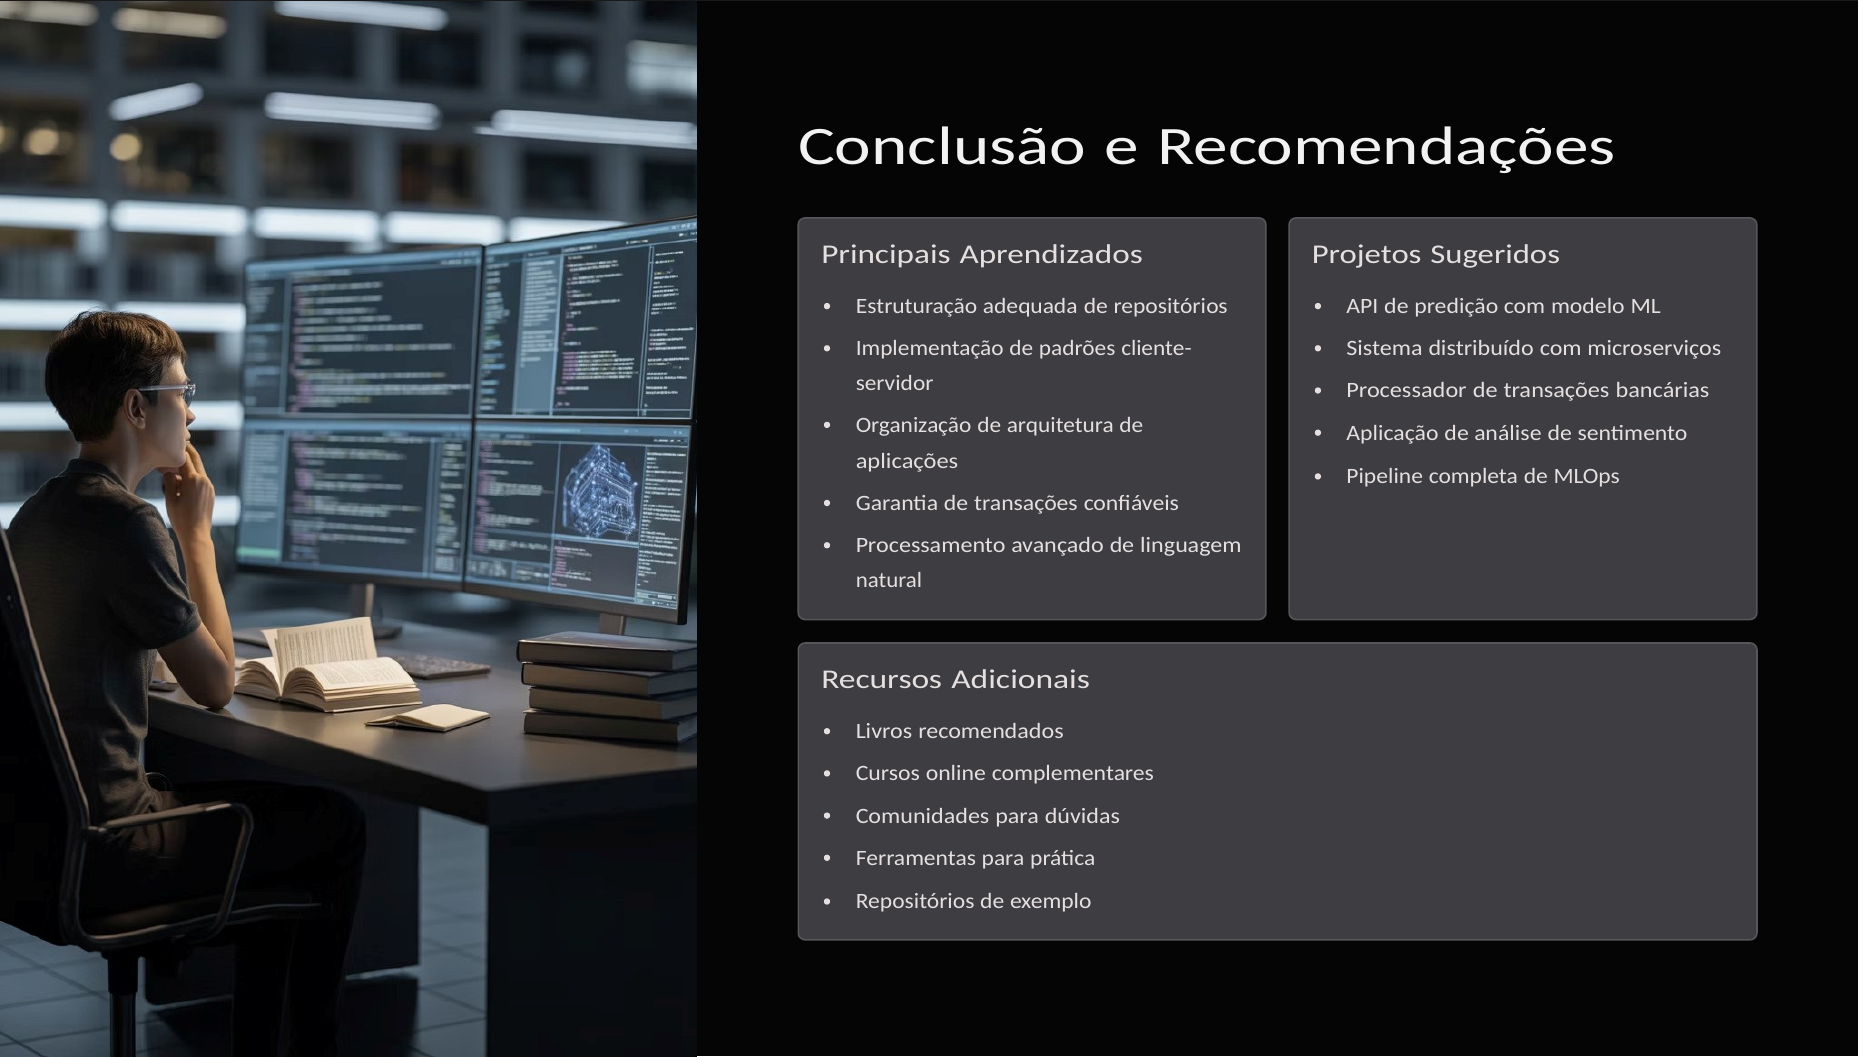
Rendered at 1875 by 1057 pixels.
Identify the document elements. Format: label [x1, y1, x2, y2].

picture [0, 1, 697, 1057]
